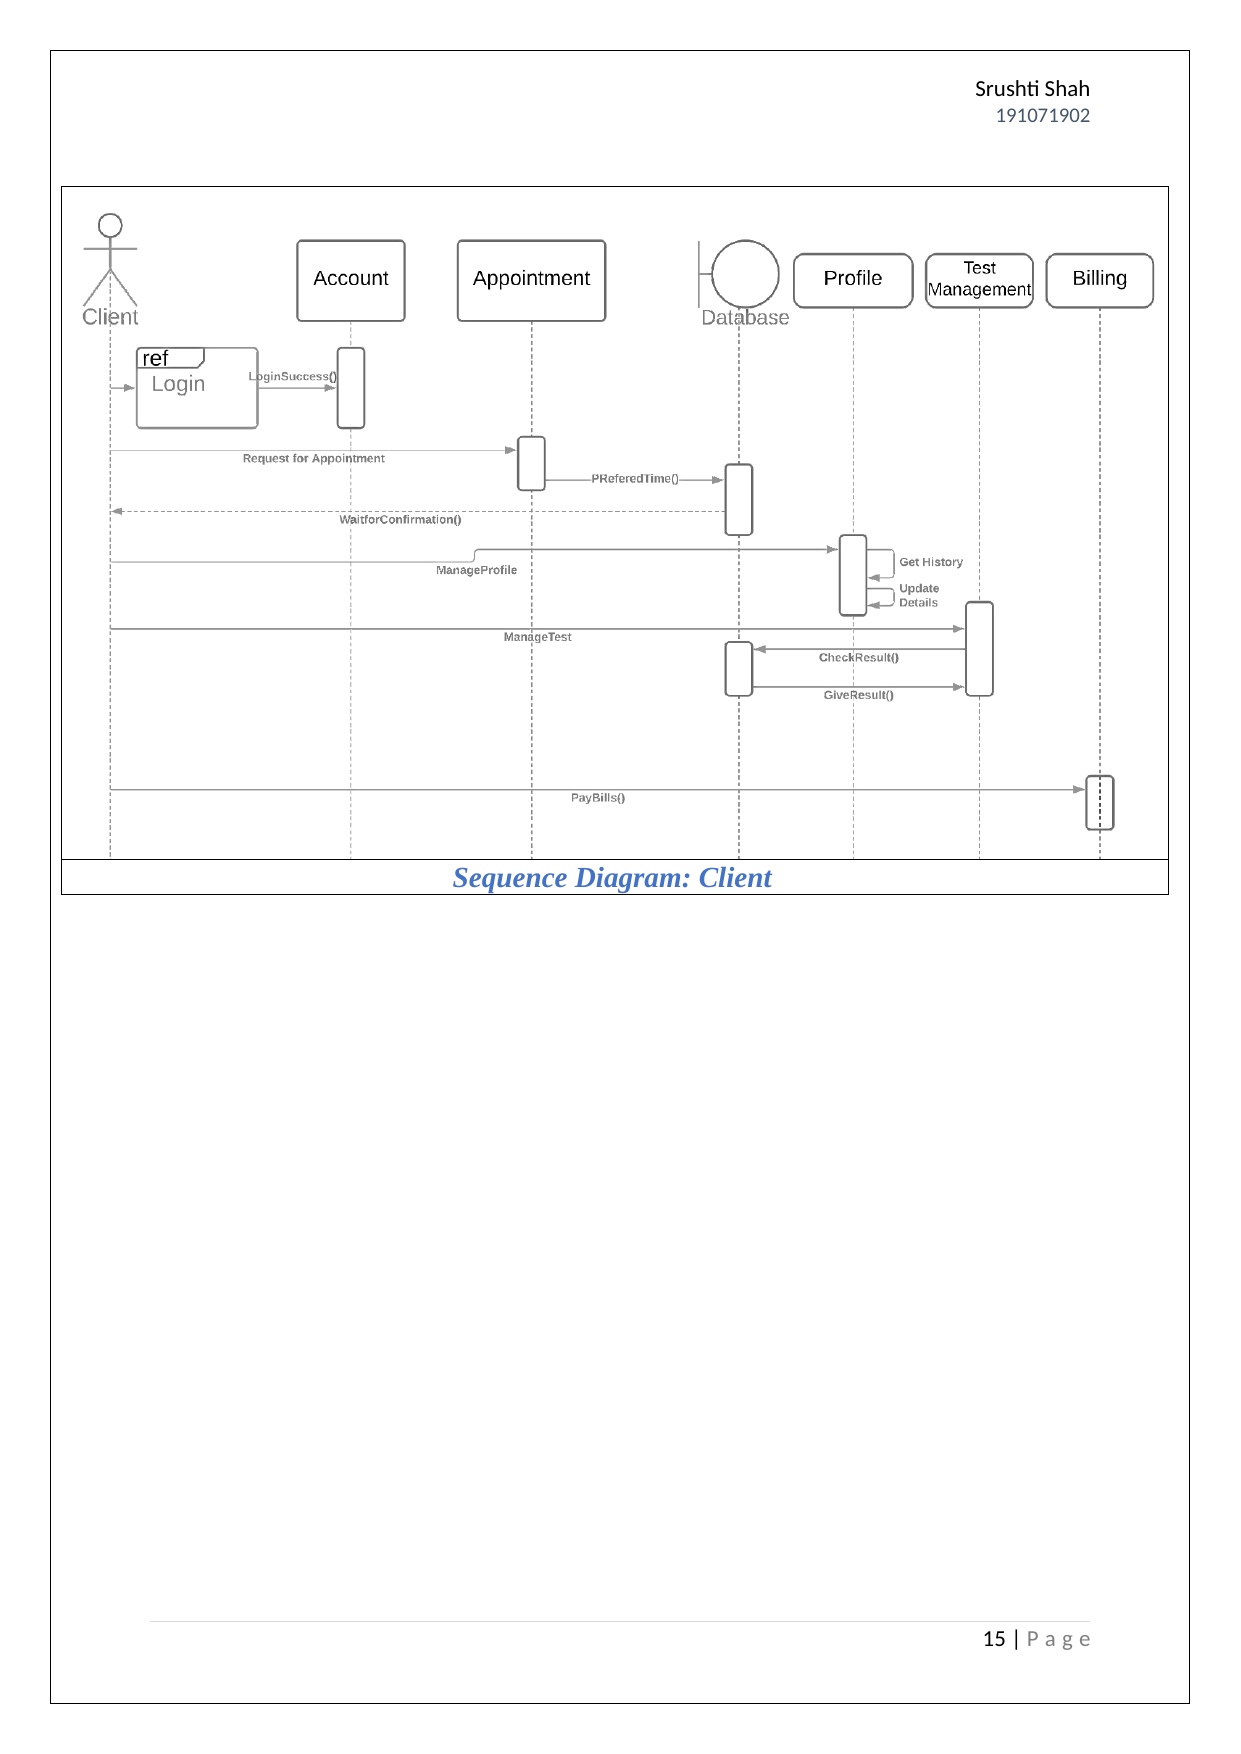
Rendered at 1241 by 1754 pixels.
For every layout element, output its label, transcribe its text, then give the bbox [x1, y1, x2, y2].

picture [72, 187, 1160, 859]
table_header [1160, 187, 1168, 859]
table_header [62, 187, 72, 859]
table_cell Sequence Diagram: Client [62, 860, 1168, 894]
